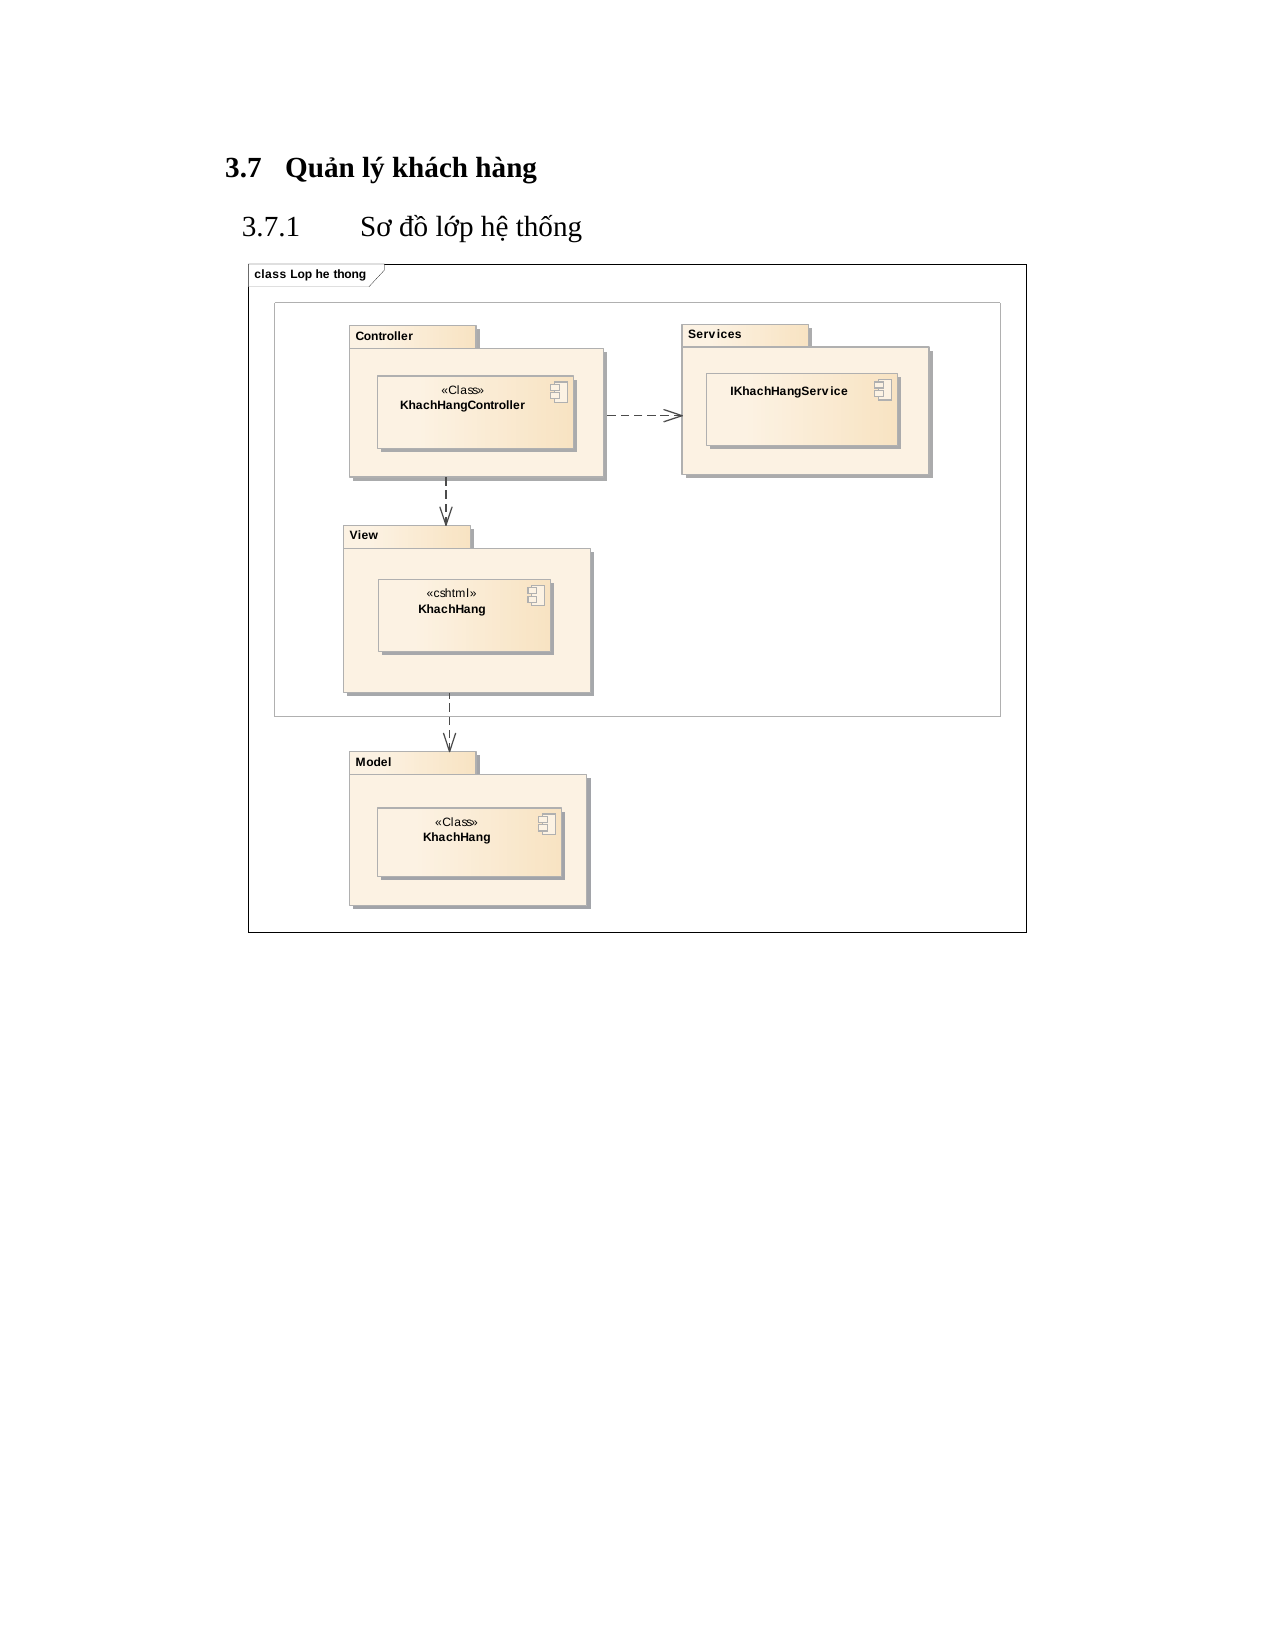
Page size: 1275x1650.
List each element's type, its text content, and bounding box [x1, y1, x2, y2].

text Sơ đồ lớp hệ thống [300, 209, 1125, 243]
text Quản lý khách hàng [225, 150, 1125, 183]
